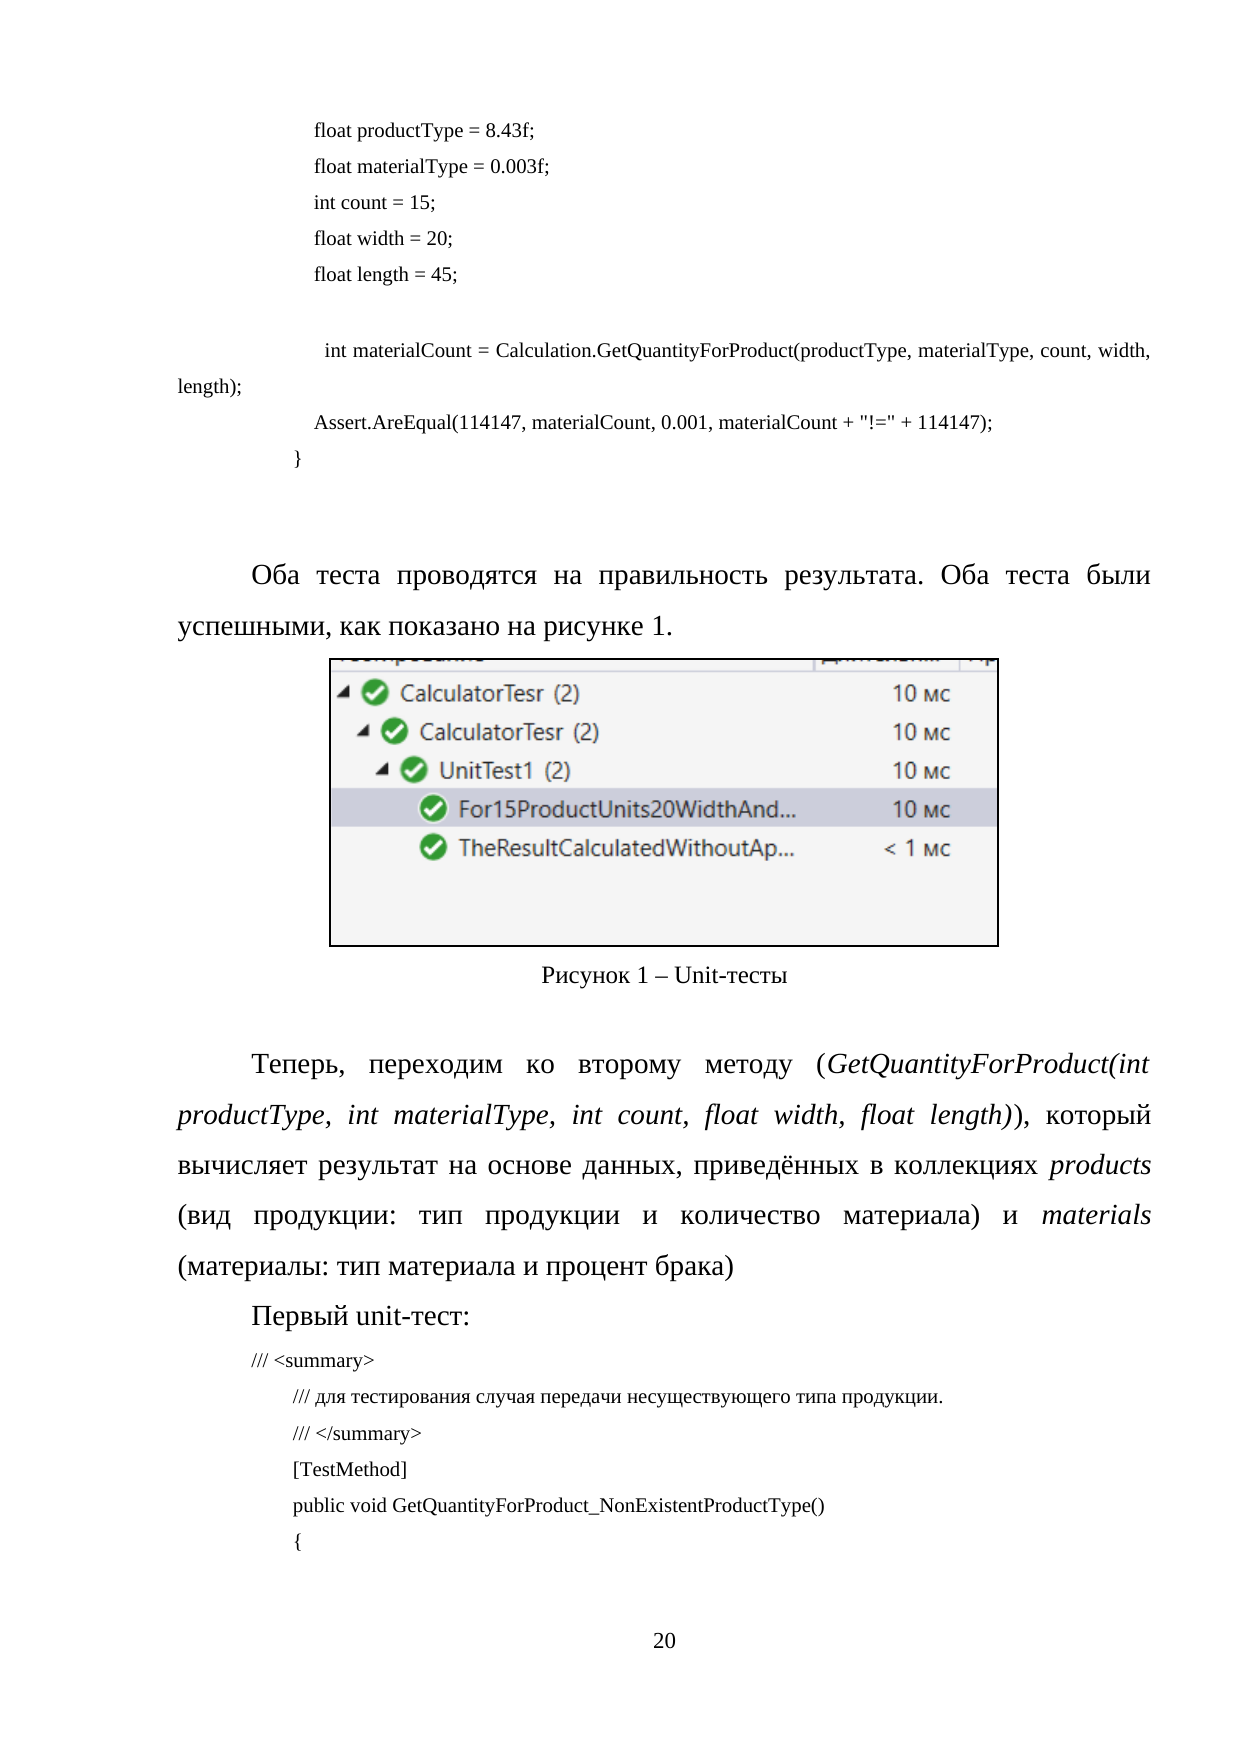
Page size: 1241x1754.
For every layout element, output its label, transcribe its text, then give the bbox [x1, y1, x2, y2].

text float productType = 8.43f; [177, 118, 1152, 142]
text int materialCount = Calculation.GetQuantityForProduct(productType, materialType, count, width, length); [177, 338, 1152, 398]
picture [331, 660, 997, 945]
text { [177, 1529, 1152, 1553]
text public void GetQuantityForProduct_NonExistentProductType() [177, 1493, 1152, 1517]
text /// <summary> [177, 1348, 1152, 1372]
text } [177, 446, 1152, 470]
text /// </summary> [177, 1421, 1152, 1444]
text Assert.AreEqual(114147, materialCount, 0.001, materialCount + "!=" + 114147); [177, 410, 1152, 434]
text /// для тестирования случая передачи несуществующего типа продукции. [177, 1384, 1152, 1408]
text Первый unit-тест: [177, 1298, 1152, 1332]
text Оба теста проводятся на правильность результата. Оба теста были успешными, как показано на рисунке 1. [177, 557, 1152, 641]
text float length = 45; [177, 262, 1152, 286]
text Теперь, переходим ко второму методу (GetQuantityForProduct(int productType, int materialType, int count, float width, float length)), который вычисляет результат на основе данных, приведённых в коллекциях products (вид продукции: тип продукции и количество материала) и materials (материалы: тип материала и процент брака) [177, 1047, 1152, 1281]
text float width = 20; [177, 226, 1152, 250]
text Рисунок 1 – Unit-тесты [177, 960, 1152, 989]
text float materialType = 0.003f; [177, 154, 1152, 178]
text int count = 15; [177, 190, 1152, 214]
text [TestMethod] [177, 1457, 1152, 1481]
